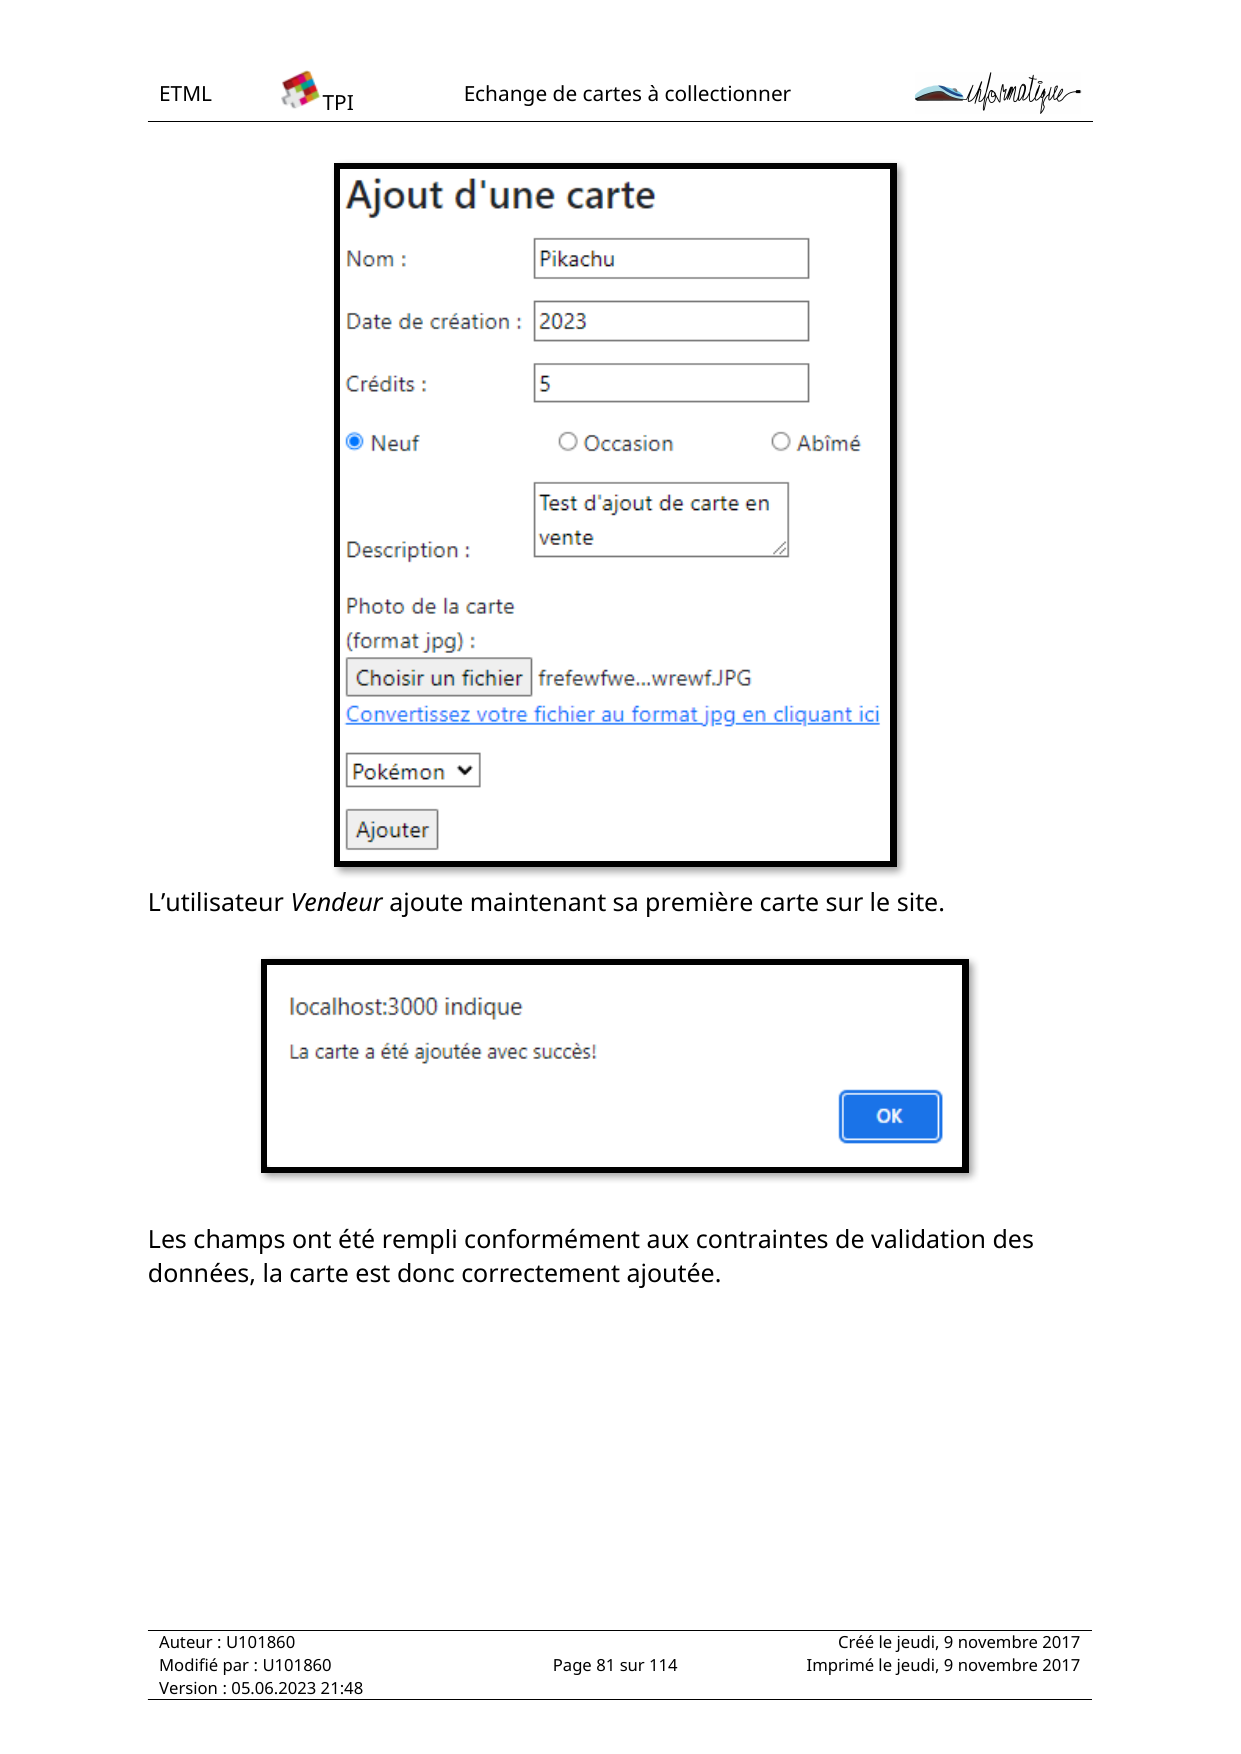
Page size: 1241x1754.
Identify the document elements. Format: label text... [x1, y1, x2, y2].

picture [340, 169, 890, 861]
text L’utilisateur Vendeur ajoute maintenant sa première carte sur le site. [148, 884, 1092, 919]
picture [267, 965, 962, 1167]
text Les champs ont été rempli conformément aux contraintes de validation des données, la carte est donc correctement ajoutée. [148, 1221, 1092, 1289]
picture [276, 69, 323, 111]
